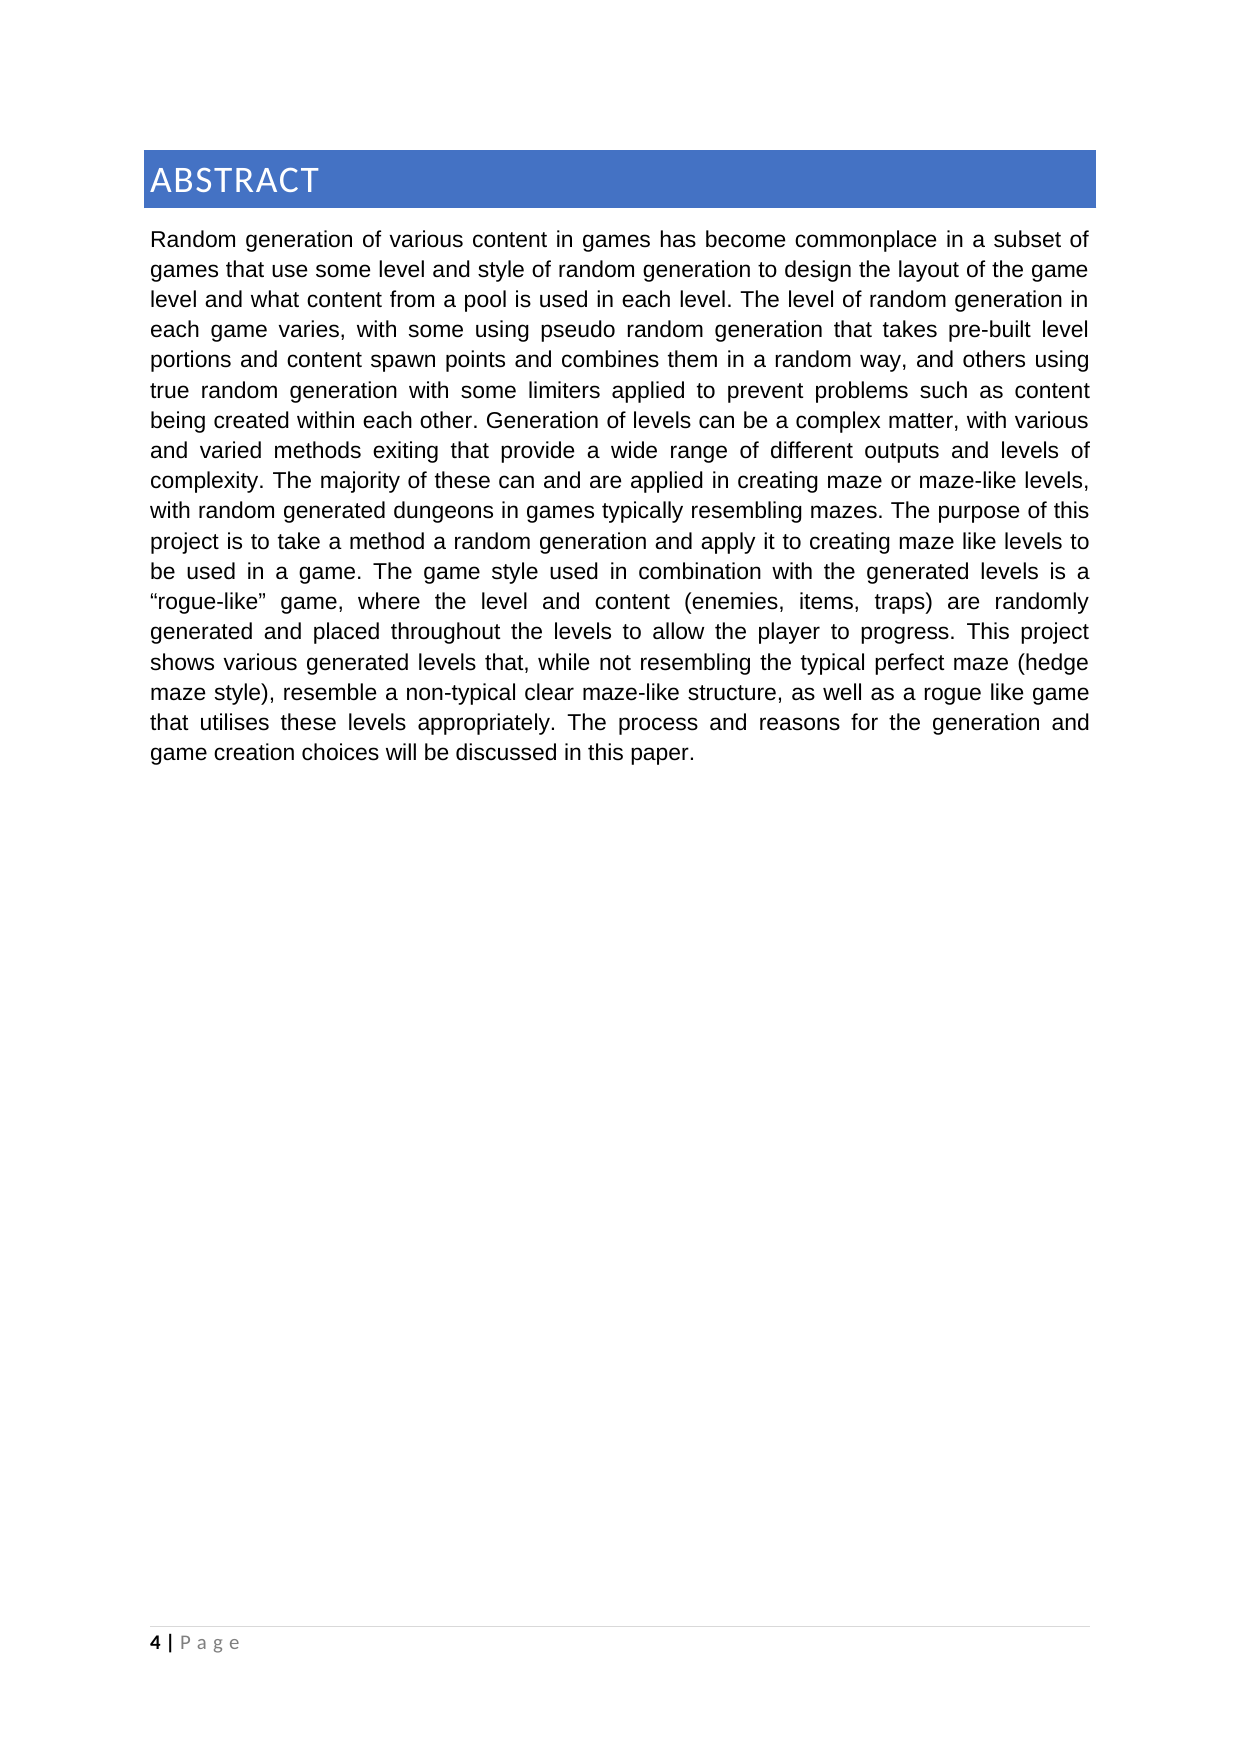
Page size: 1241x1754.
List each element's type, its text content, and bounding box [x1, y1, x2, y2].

subtitle Abstract [150, 156, 1090, 202]
text Random generation of various content in games has become commonplace in a subset of games that use some level and style of random generation to design the layout of the game level and what content from a pool is used in each level. The level of random generation in each game varies, with some using pseudo random generation that takes pre-built level portions and content spawn points and combines them in a random way, and others using true random generation with some limiters applied to prevent problems such as content being created within each other. Generation of levels can be a complex matter, with various and varied methods exiting that provide a wide range of different outputs and levels of complexity. The majority of these can and are applied in creating maze or maze-like levels, with random generated dungeons in games typically resembling mazes. The purpose of this project is to take a method a random generation and apply it to creating maze like levels to be used in a game. The game style used in combination with the generated levels is a “rogue-like” game, where the level and content (enemies, items, traps) are randomly generated and placed throughout the levels to allow the player to progress. This project shows various generated levels that, while not resembling the typical perfect maze (hedge maze style), resemble a non-typical clear maze-like structure, as well as a rogue like game that utilises these levels appropriately. The process and reasons for the generation and game creation choices will be discussed in this paper. [150, 226, 1090, 766]
